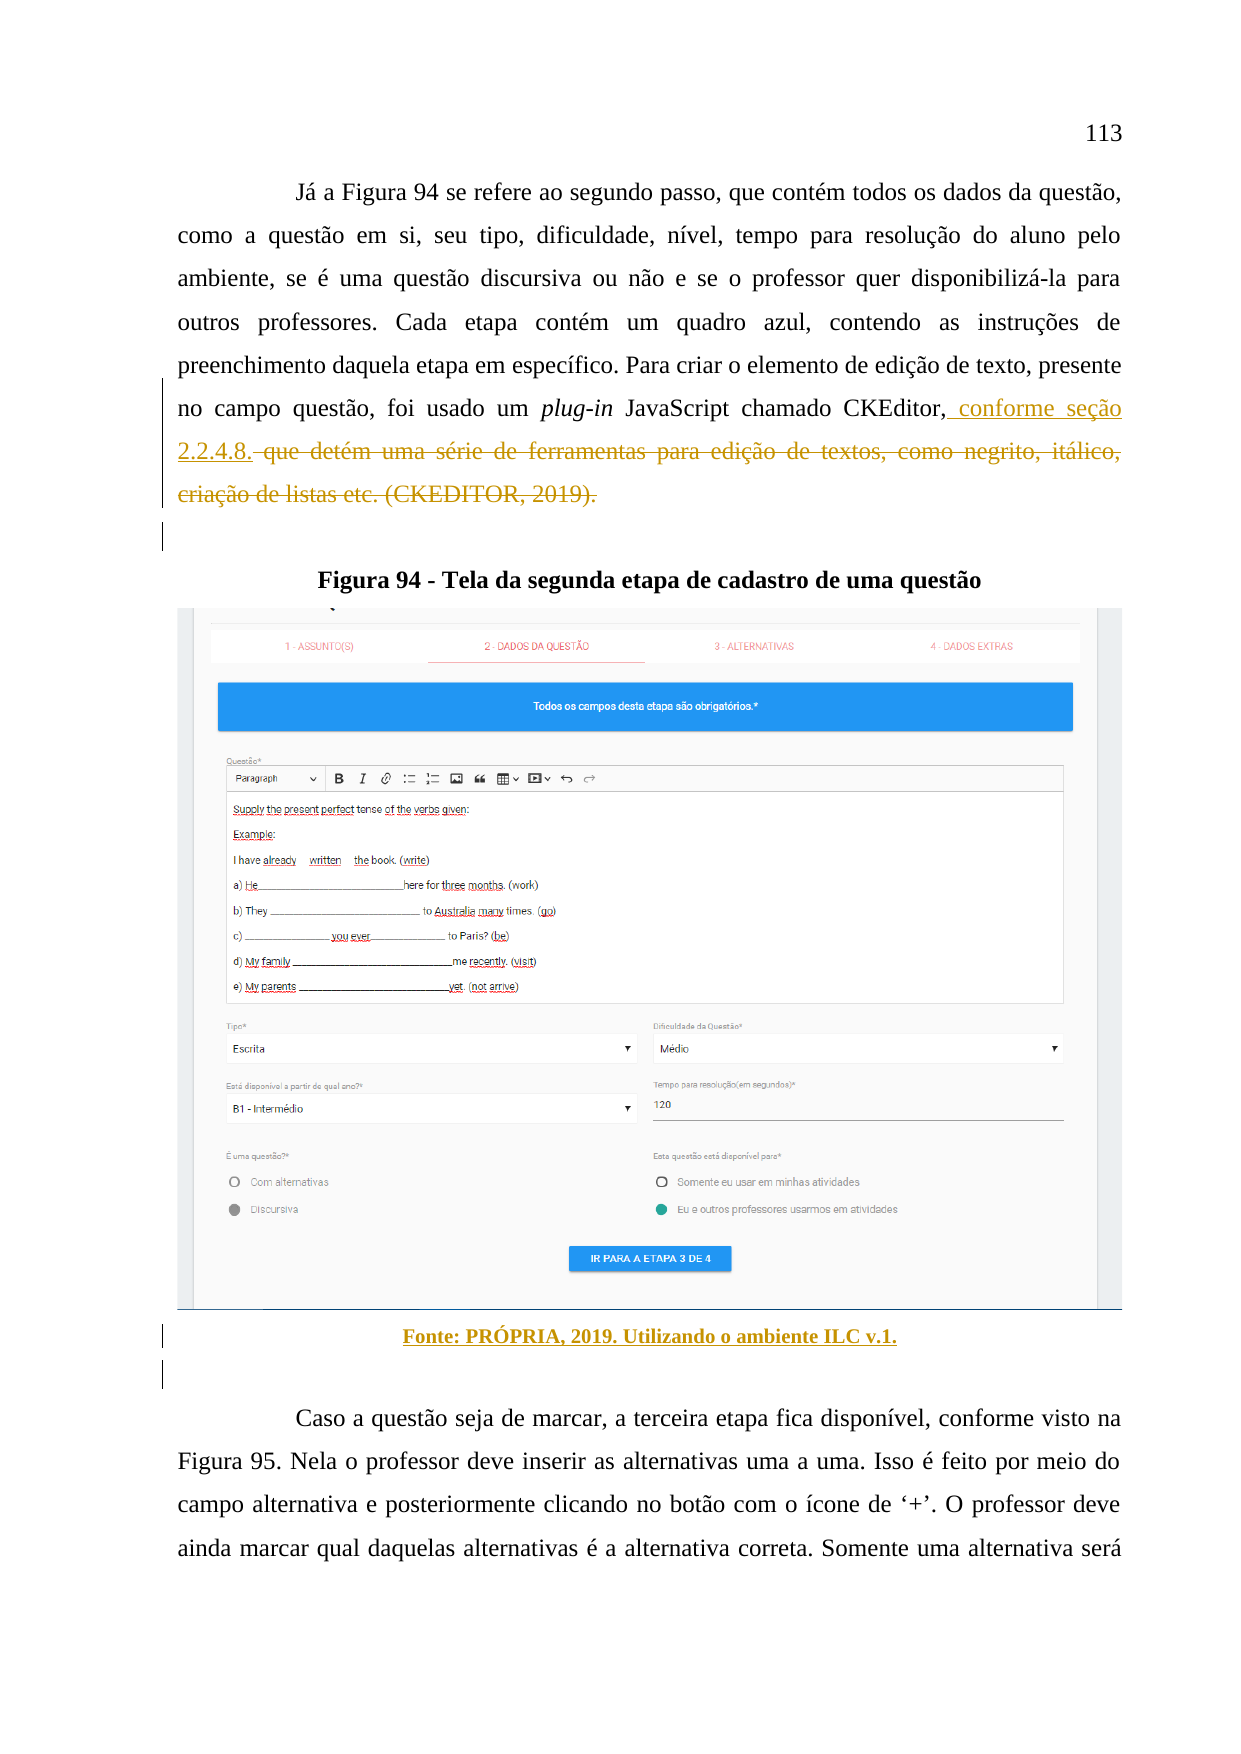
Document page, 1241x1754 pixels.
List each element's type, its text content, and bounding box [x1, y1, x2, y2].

text Figura - Tela da segunda etapa de cadastro de uma questão [177, 565, 1122, 594]
text Já a se refere ao segundo passo, que contém todos os dados da questão, como a questão em si, seu tipo, dificuldade, nível, tempo para resolução do aluno pelo ambiente, se é uma questão discursiva ou não e se o professor quer disponibilizá-la para outros professores. Cada etapa contém um quadro azul, contendo as instruções de preenchimento daquela etapa em específico. Para criar o elemento de edição de texto, presente no campo questão, foi usado um plug-in JavaScript chamado CKEditor, [177, 177, 1122, 508]
picture [177, 608, 1123, 1310]
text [177, 1403, 1122, 1561]
